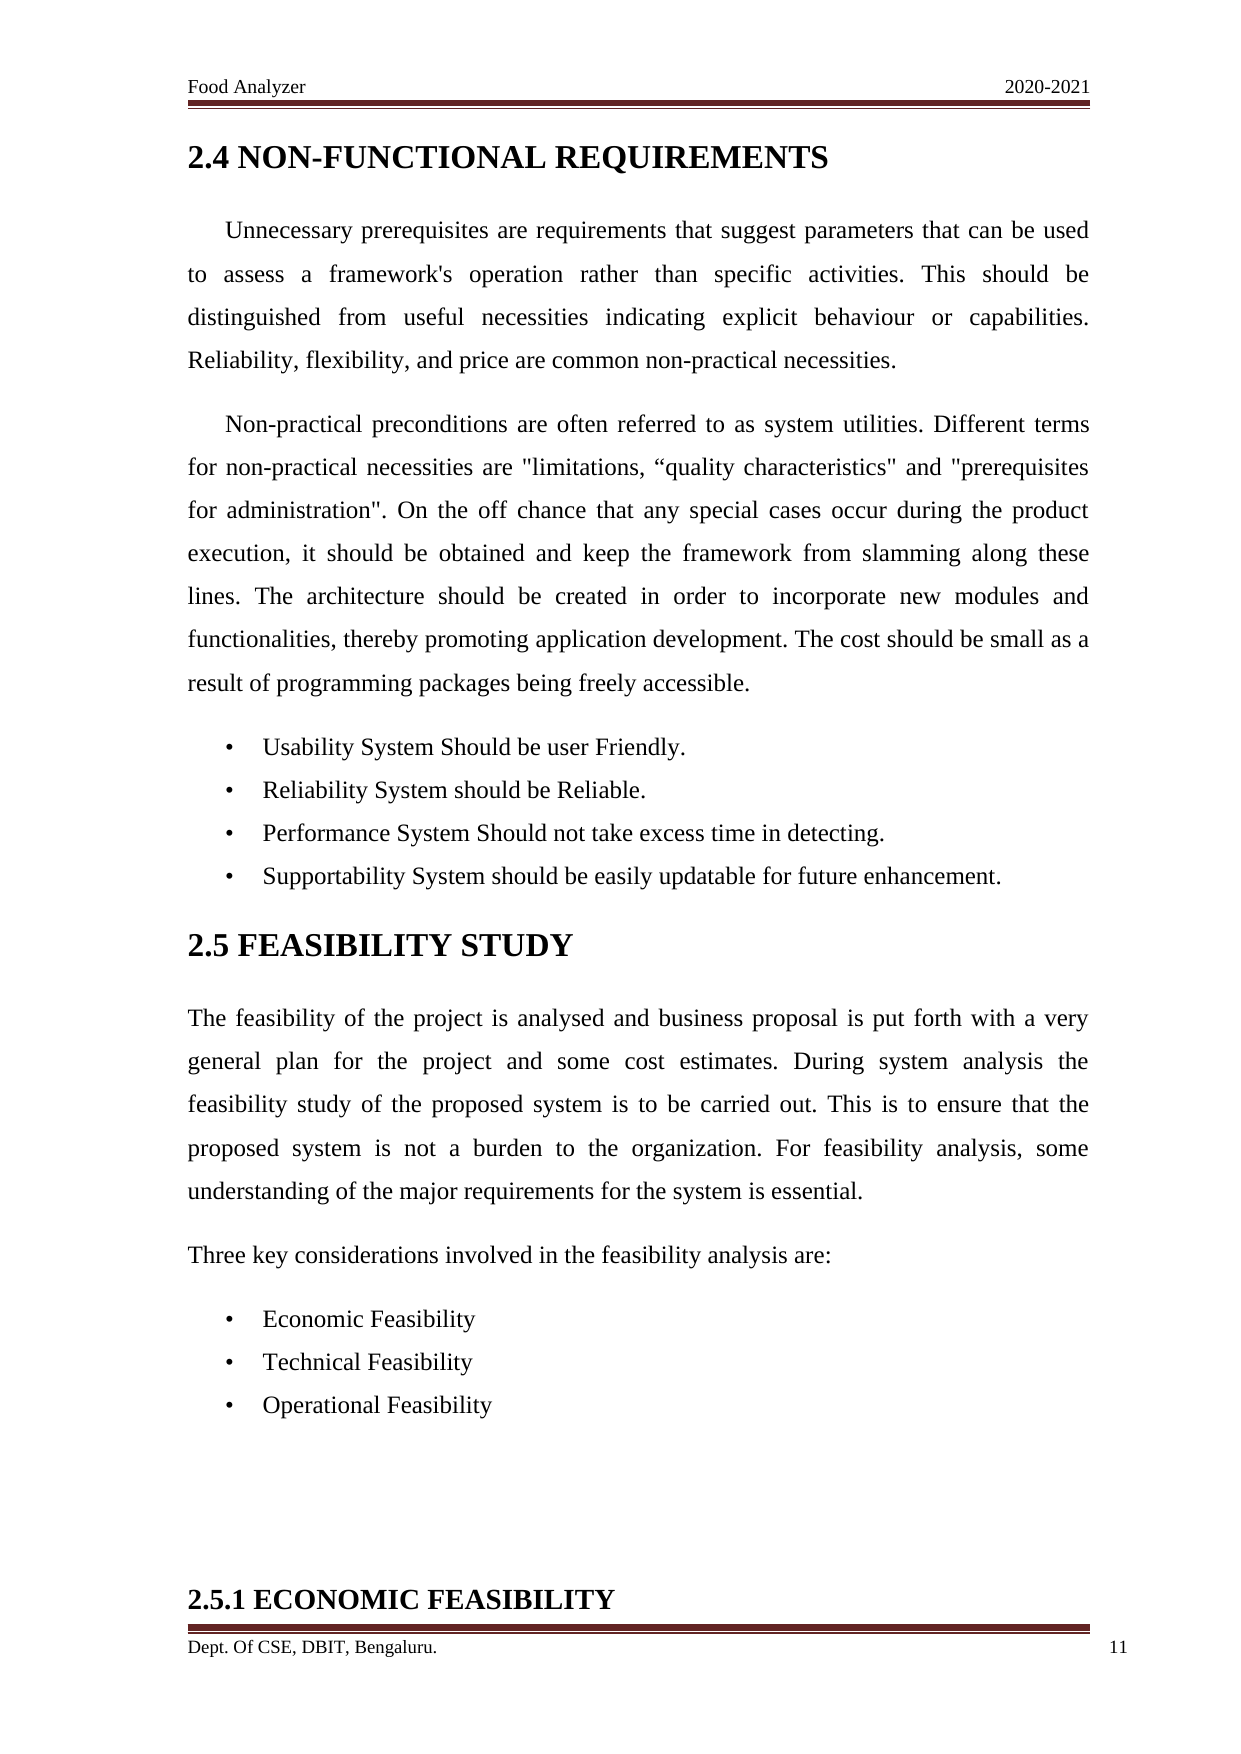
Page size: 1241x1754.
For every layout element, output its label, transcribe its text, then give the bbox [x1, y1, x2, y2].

list Supportability System should be easily updatable for future enhancement. [225, 861, 1090, 890]
list Operational Feasibility [225, 1390, 1090, 1419]
list Usability System Should be user Friendly. [225, 732, 1090, 760]
text The feasibility of the project is analysed and business proposal is put forth with a very general plan for the project and some cost estimates. During system analysis the feasibility study of the proposed system is to be carried out. This is to ensure that the proposed system is not a burden to the organization. For feasibility analysis, some understanding of the major requirements for the system is essential. [187, 1003, 1090, 1204]
text 2.4 NON-FUNCTIONAL REQUIREMENTS [187, 137, 1090, 176]
text Three key considerations involved in the feasibility analysis are: [187, 1240, 1090, 1268]
list Performance System Should not take excess time in detecting. [225, 818, 1090, 847]
text Non-practical preconditions are often referred to as system utilities. Different terms for non-practical necessities are "limitations, “quality characteristics" and "prerequisites for administration". On the off chance that any special cases occur during the product execution, it should be obtained and keep the framework from slamming along these lines. The architecture should be created in order to incorporate new modules and functionalities, thereby promoting application development. The cost should be small as a result of programming packages being freely accessible. [187, 409, 1090, 696]
text Unnecessary prerequisites are requirements that suggest parameters that can be used to assess a framework's operation rather than specific activities. This should be distinguished from useful necessities indicating explicit behaviour or capabilities. Reliability, flexibility, and price are common non-practical necessities. [187, 216, 1090, 374]
text 2.5 FEASIBILITY STUDY [187, 925, 1090, 963]
list Technical Feasibility [225, 1347, 1090, 1376]
list Economic Feasibility [225, 1304, 1090, 1332]
text 2.5.1 ECONOMIC FEASIBILITY [187, 1582, 1090, 1615]
list Reliability System should be Reliable. [225, 775, 1090, 803]
